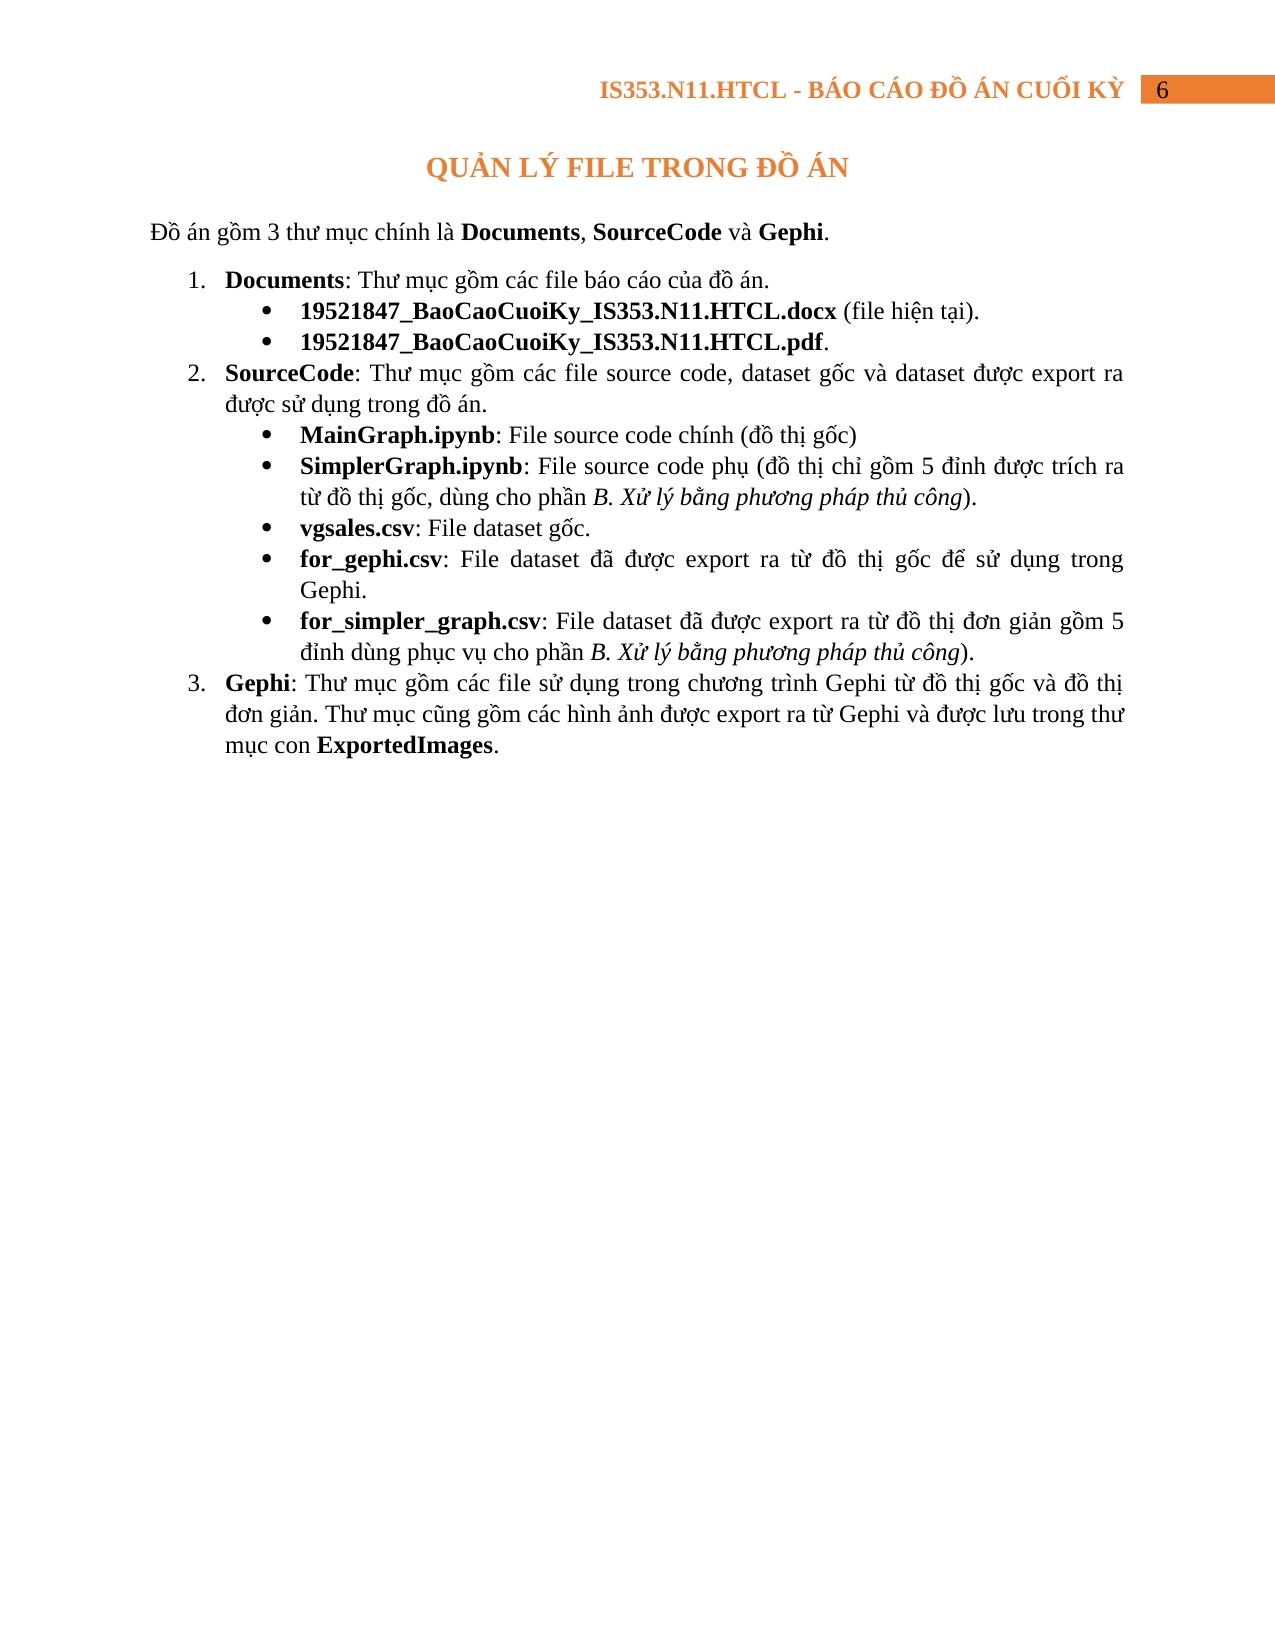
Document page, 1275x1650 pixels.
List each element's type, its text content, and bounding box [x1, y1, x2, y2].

list MainGraph.ipynb: File source code chính (đồ thị gốc) [262, 420, 1125, 449]
subtitle QUẢN LÝ FILE TRONG ĐỒ ÁN [150, 150, 1125, 183]
list vgsales.csv: File dataset gốc. [262, 513, 1125, 542]
list Documents: Thư mục gồm các file báo cáo của đồ án. [187, 265, 1125, 293]
list 19521847_BaoCaoCuoiKy_IS353.N11.HTCL.pdf. [262, 327, 1125, 356]
list SimplerGraph.ipynb: File source code phụ (đồ thị chỉ gồm 5 đỉnh được trích ra từ đồ thị gốc, dùng cho phần B. Xử lý bằng phương pháp thủ công). [262, 451, 1125, 511]
list for_simpler_graph.csv: File dataset đã được export ra từ đồ thị đơn giản gồm 5 đỉnh dùng phục vụ cho phần B. Xử lý bằng phương pháp thủ công). [262, 606, 1125, 666]
list Gephi: Thư mục gồm các file sử dụng trong chương trình Gephi từ đồ thị gốc và đồ thị đơn giản. Thư mục cũng gồm các hình ảnh được export ra từ Gephi và được lưu trong thư mục con ExportedImages. [187, 668, 1125, 759]
list 19521847_BaoCaoCuoiKy_IS353.N11.HTCL.docx (file hiện tại). [262, 296, 1125, 324]
list for_gephi.csv: File dataset đã được export ra từ đồ thị gốc để sử dụng trong Gephi. [262, 544, 1125, 604]
list SourceCode: Thư mục gồm các file source code, dataset gốc và dataset được export ra được sử dụng trong đồ án. [187, 358, 1125, 418]
text Đồ án gồm 3 thư mục chính là Documents, SourceCode và Gephi. [150, 217, 1125, 246]
